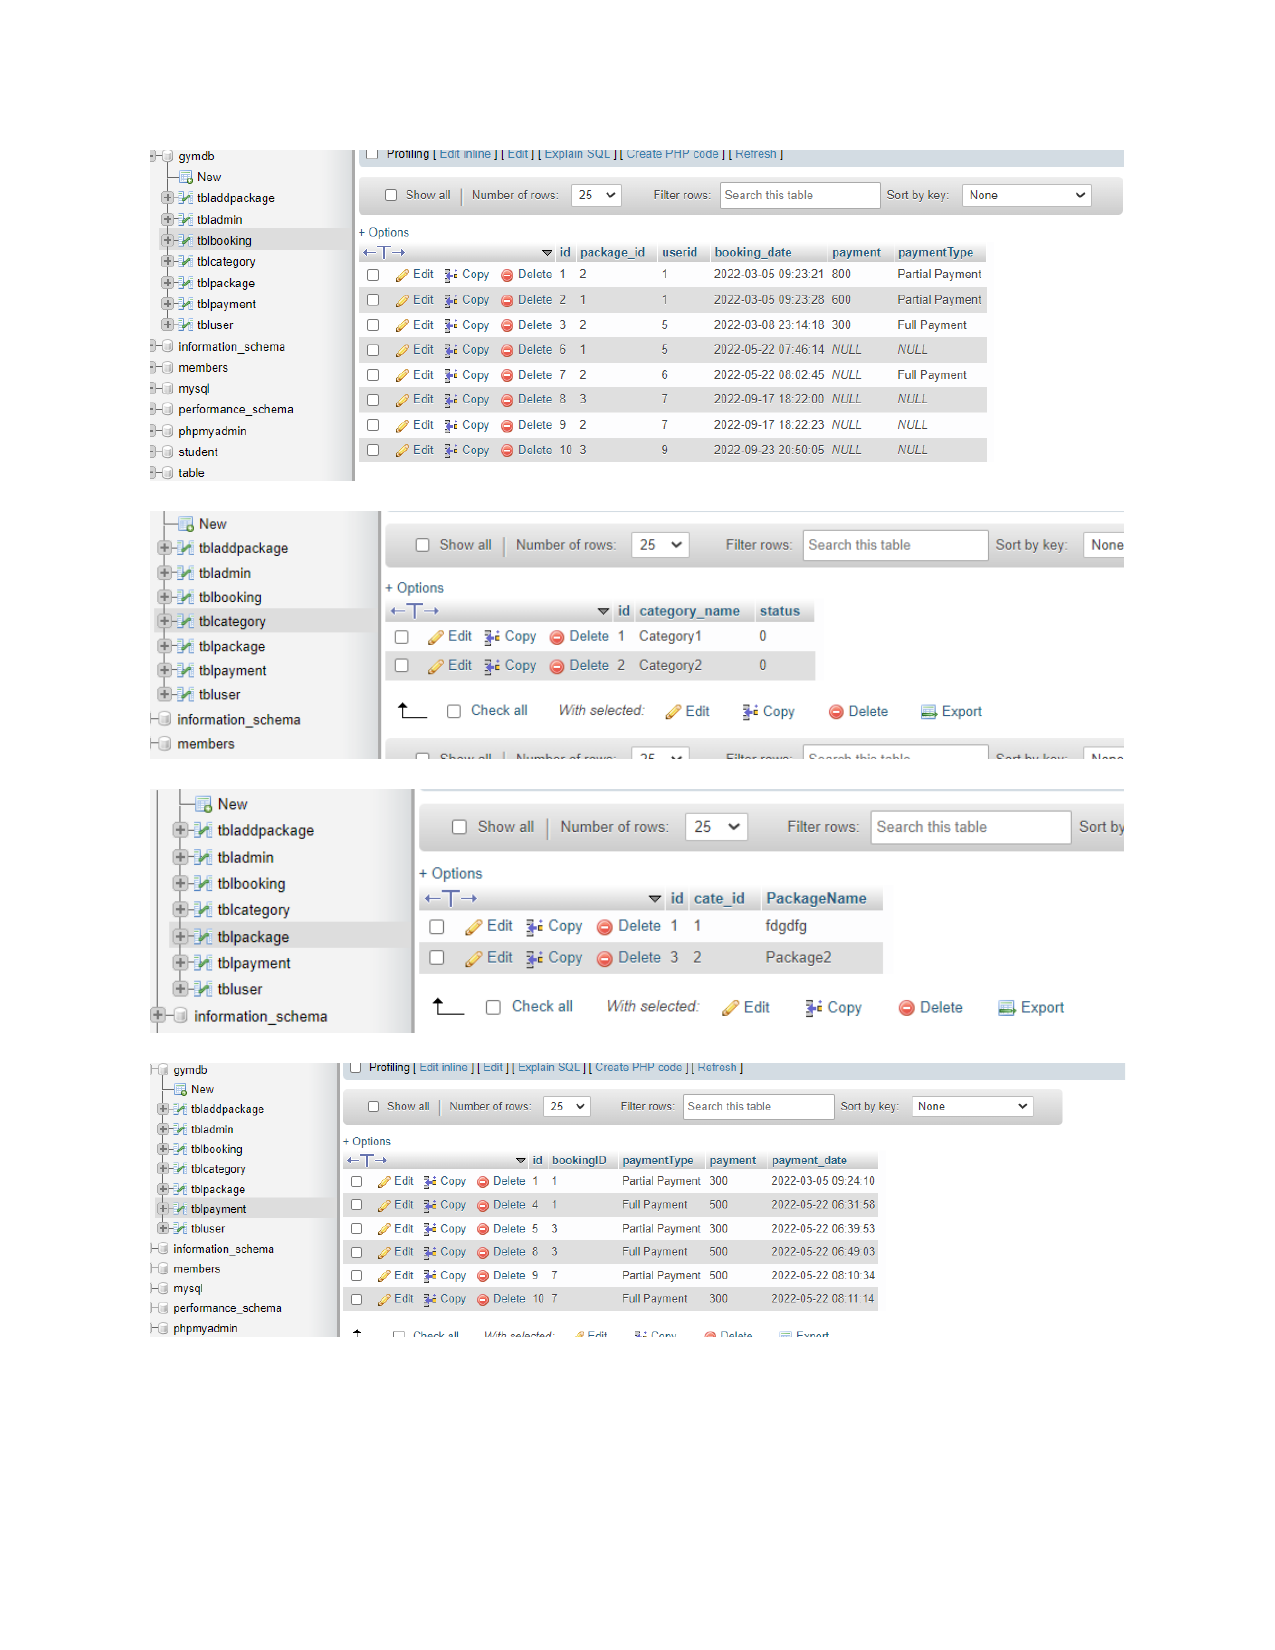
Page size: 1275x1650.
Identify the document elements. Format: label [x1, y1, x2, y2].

picture [150, 789, 1124, 1033]
picture [150, 1063, 1125, 1337]
picture [150, 150, 1124, 481]
picture [150, 511, 1124, 759]
